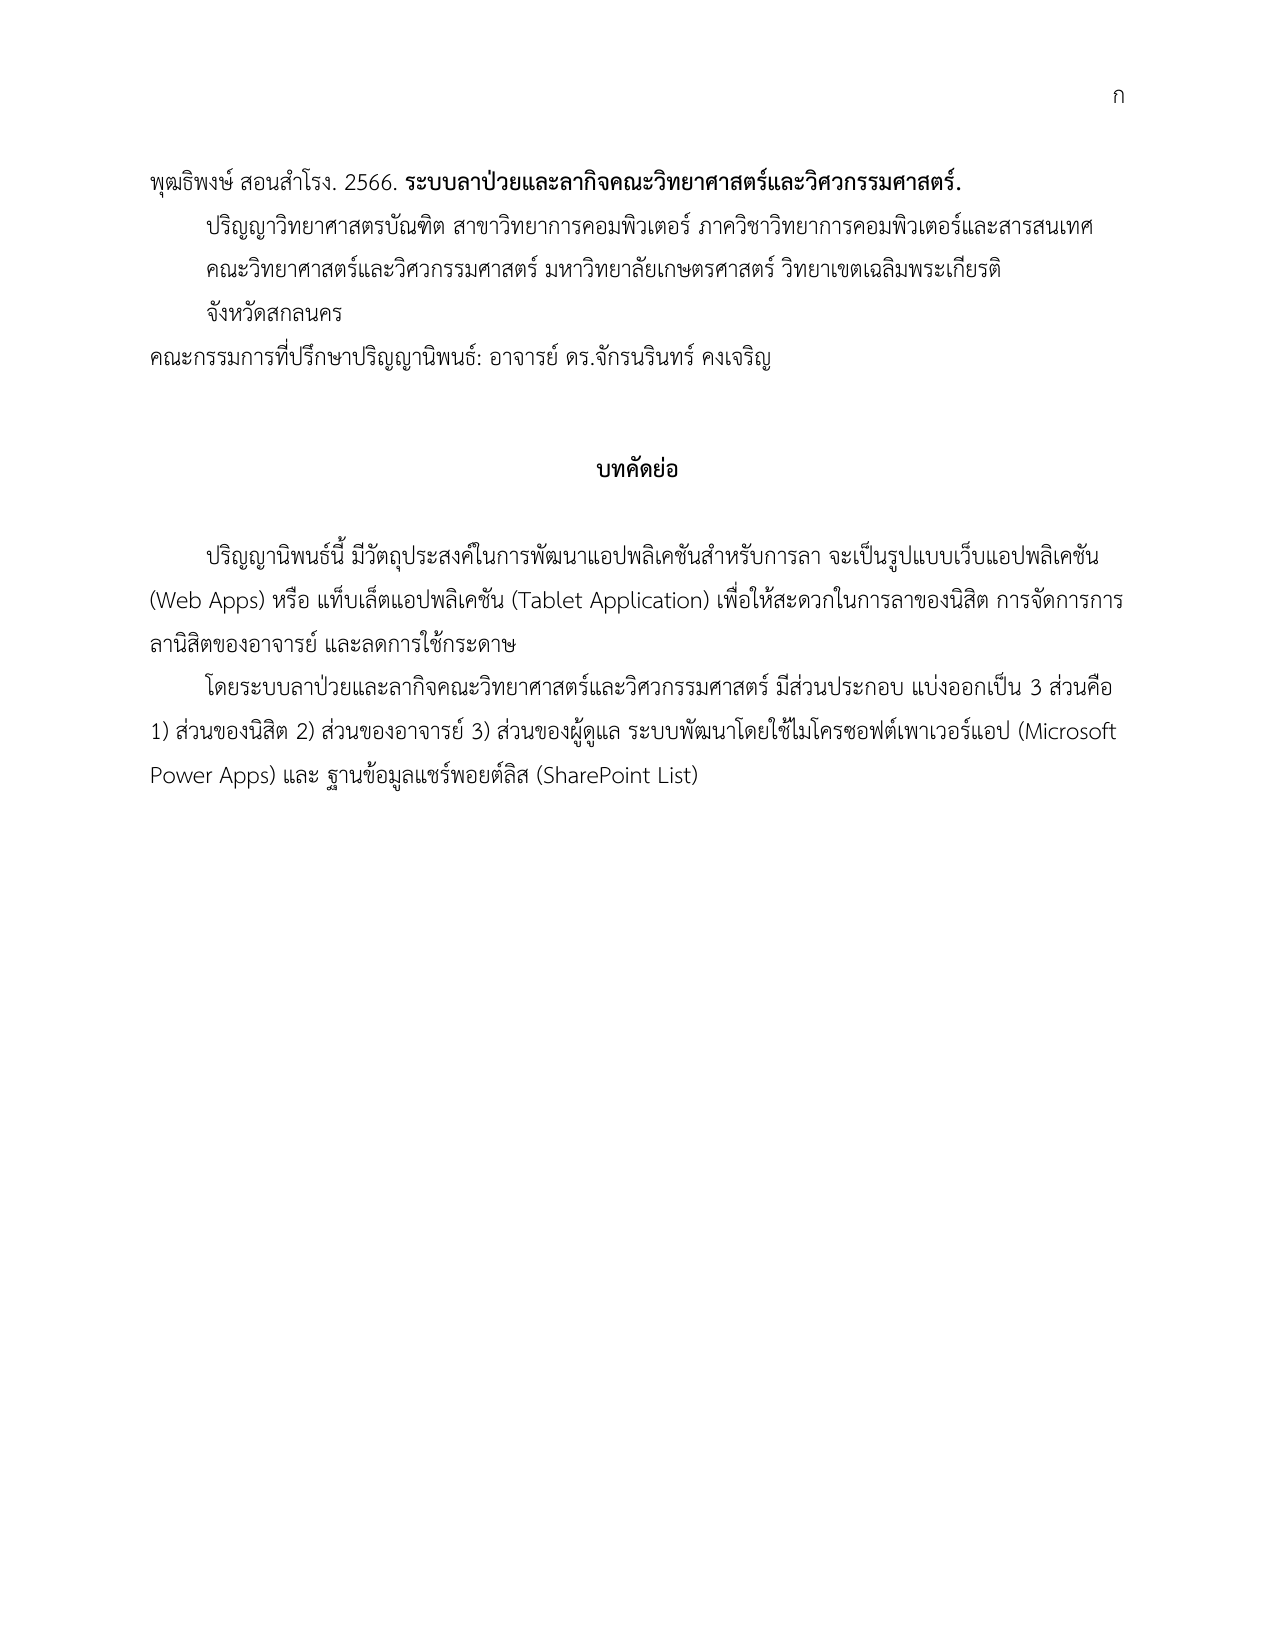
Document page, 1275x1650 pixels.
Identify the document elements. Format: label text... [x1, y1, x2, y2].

text คณะวิทยาศาสตร์และวิศวกรรมศาสตร์ มหาวิทยาลัยเกษตรศาสตร์ วิทยาเขตเฉลิมพระเกียรติ [150, 249, 1125, 293]
text คณะกรรมการที่ปรึกษาปริญญานิพนธ์: อาจารย์ ดร.จักรนรินทร์ คงเจริญ [150, 337, 1125, 381]
text พุฒธิพงษ์ สอนสำโรง. 2566. ระบบลาป่วยและลากิจคณะวิทยาศาสตร์และวิศวกรรมศาสตร์. [150, 162, 1125, 206]
text จังหวัดสกลนคร [150, 293, 1125, 337]
text ปริญญาวิทยาศาสตรบัณฑิต สาขาวิทยาการคอมพิวเตอร์ ภาควิชาวิทยาการคอมพิวเตอร์และสารสนเทศ [150, 206, 1125, 249]
text ปริญญานิพนธ์นี้ มีวัตถุประสงค์ในการพัฒนาแอปพลิเคชันสำหรับการลา จะเป็นรูปแบบเว็บแอปพลิเคชัน (Web Apps) หรือ แท็บเล็ตแอปพลิเคชัน (Tablet Application) เพื่อให้สะดวกในการลาของนิสิต การจัดการการลานิสิตของอาจารย์ และลดการใช้กระดาษ [150, 536, 1125, 667]
subtitle บทคัดย่อ [150, 449, 1125, 493]
text โดยระบบลาป่วยและลากิจคณะวิทยาศาสตร์และวิศวกรรมศาสตร์ มีส่วนประกอบ แบ่งออกเป็น 3 ส่วนคือ 1) ส่วนของนิสิต 2) ส่วนของอาจารย์ 3) ส่วนของผู้ดูแล ระบบพัฒนาโดยใช้ไมโครซอฟต์เพาเวอร์แอป (Microsoft Power Apps) และ ฐานข้อมูลแชร์พอยต์ลิส (SharePoint List) [150, 667, 1125, 798]
